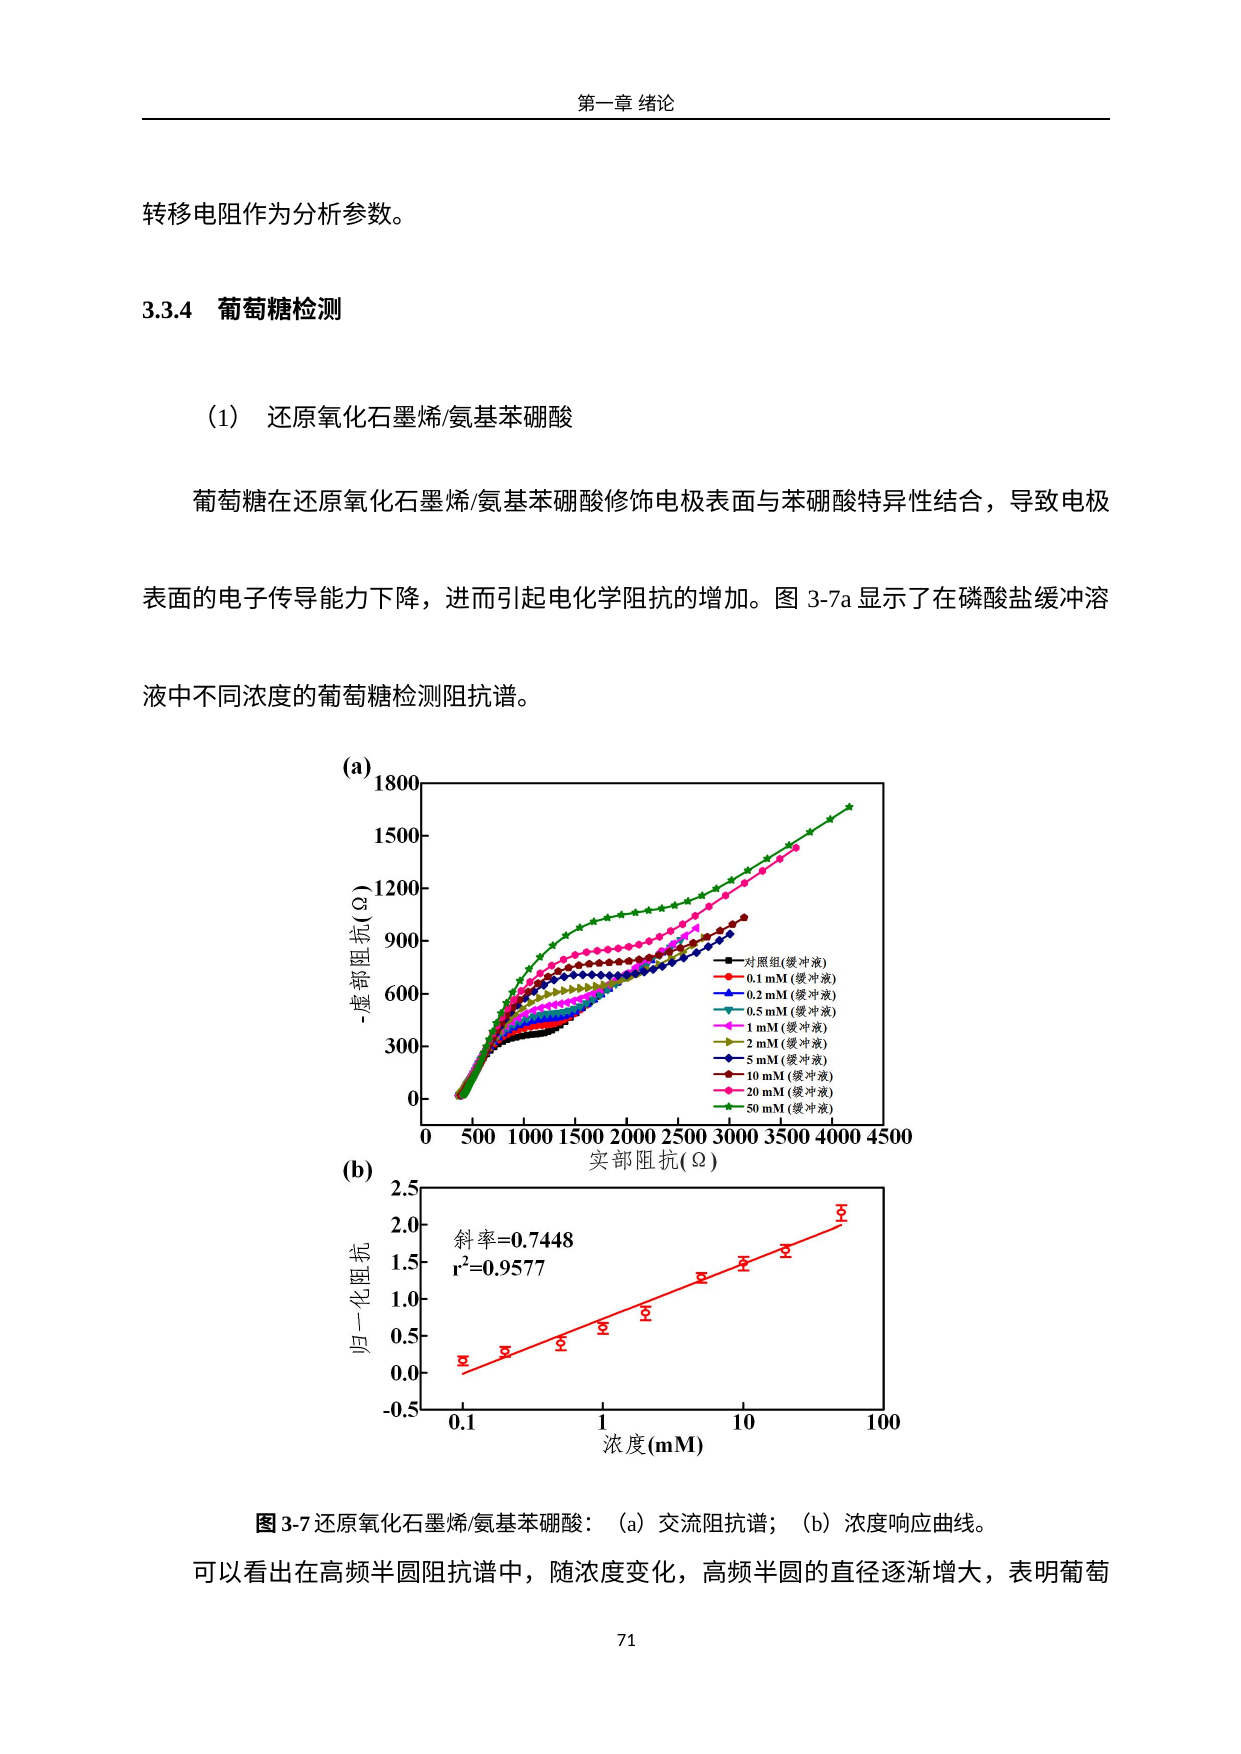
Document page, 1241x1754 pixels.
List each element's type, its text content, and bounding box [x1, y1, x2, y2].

picture [329, 744, 923, 1469]
list 还原氧化石墨烯/氨基苯硼酸 [192, 383, 1110, 448]
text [142, 1538, 1110, 1603]
text 葡萄糖在还原氧化石墨烯/氨基苯硼酸修饰电极表面与苯硼酸特异性结合，导致电极表面的电子传导能力下降，进而引起电化学阻抗的增加。图3-7a显示了在磷酸盐缓冲溶液中不同浓度的葡萄糖检测阻抗谱。 [142, 467, 1110, 727]
subtitle 葡萄糖检测 [142, 275, 1110, 340]
text 图3-7还原氧化石墨烯/氨基苯硼酸：（a）交流阻抗谱；（b）浓度响应曲线。 [142, 1506, 1110, 1538]
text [142, 180, 1110, 245]
